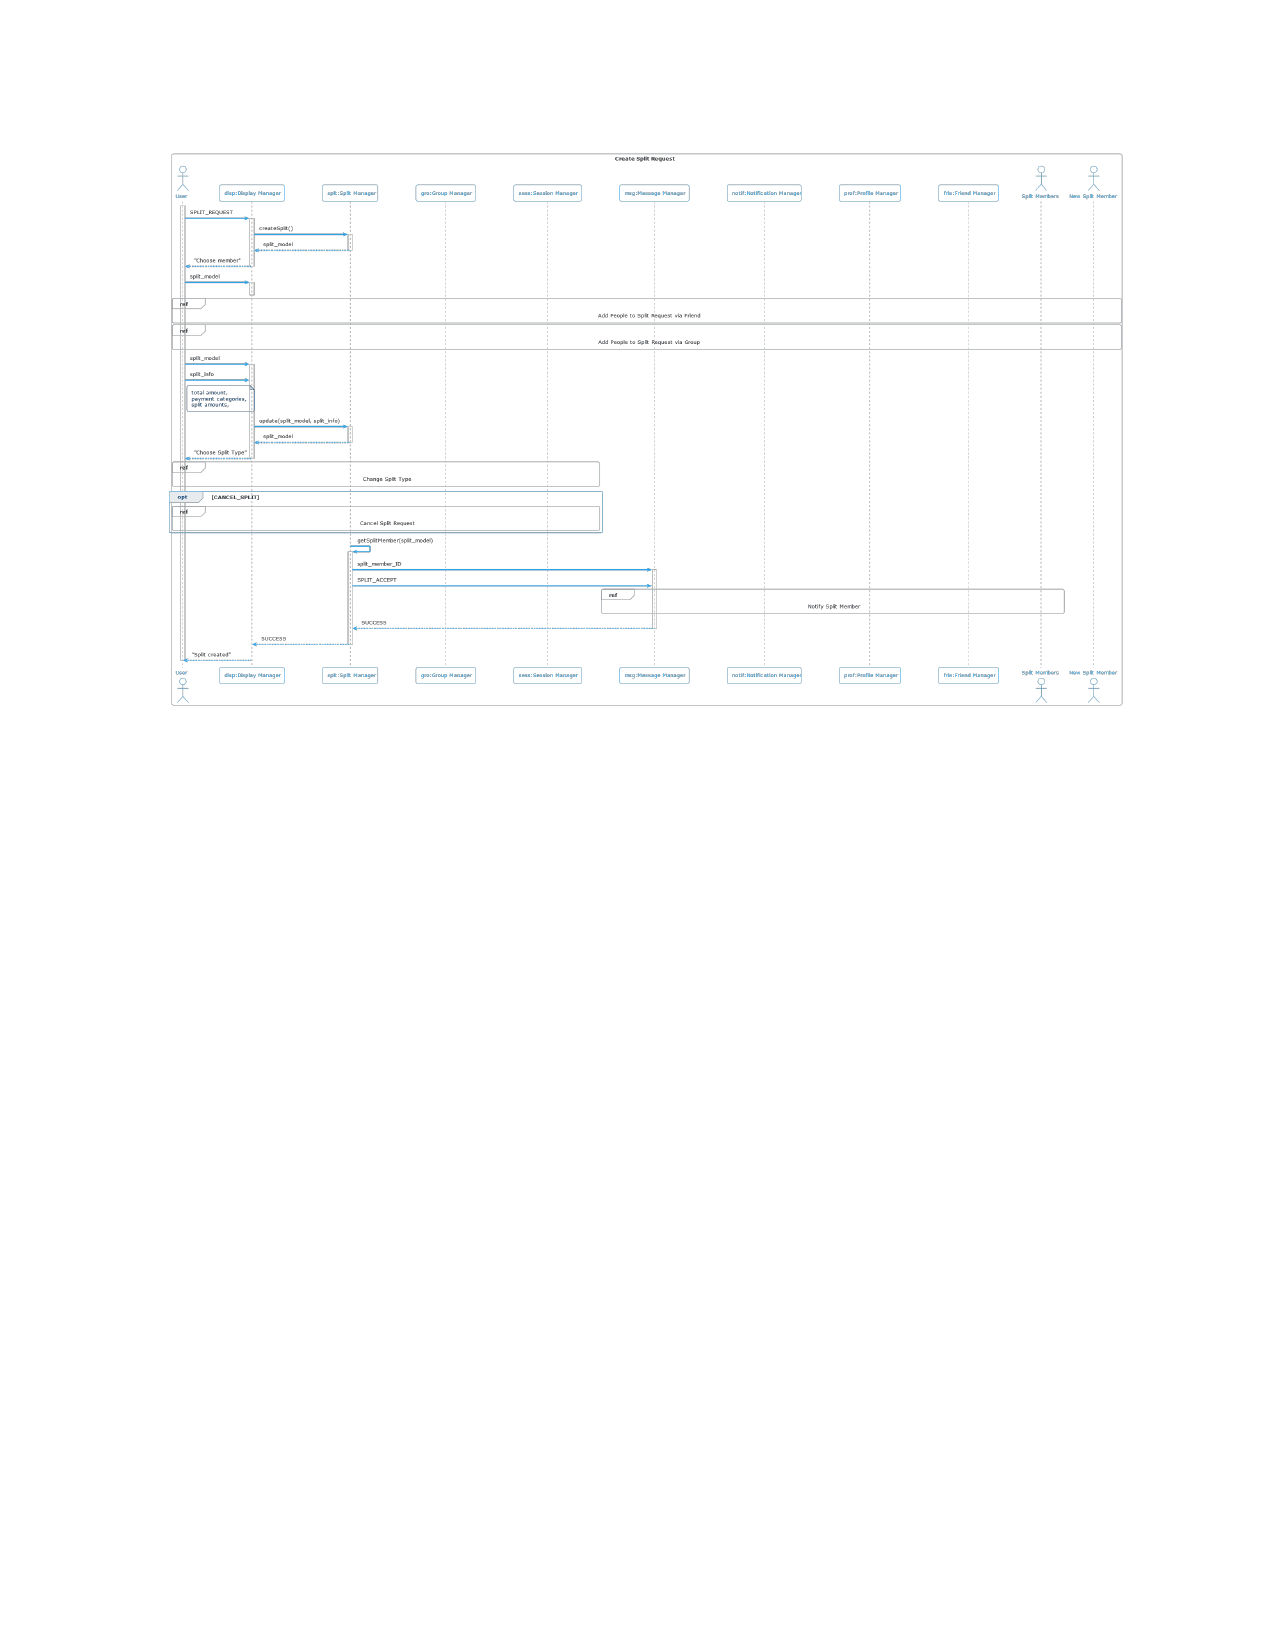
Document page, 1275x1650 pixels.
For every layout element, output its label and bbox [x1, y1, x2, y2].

picture [150, 150, 1125, 709]
